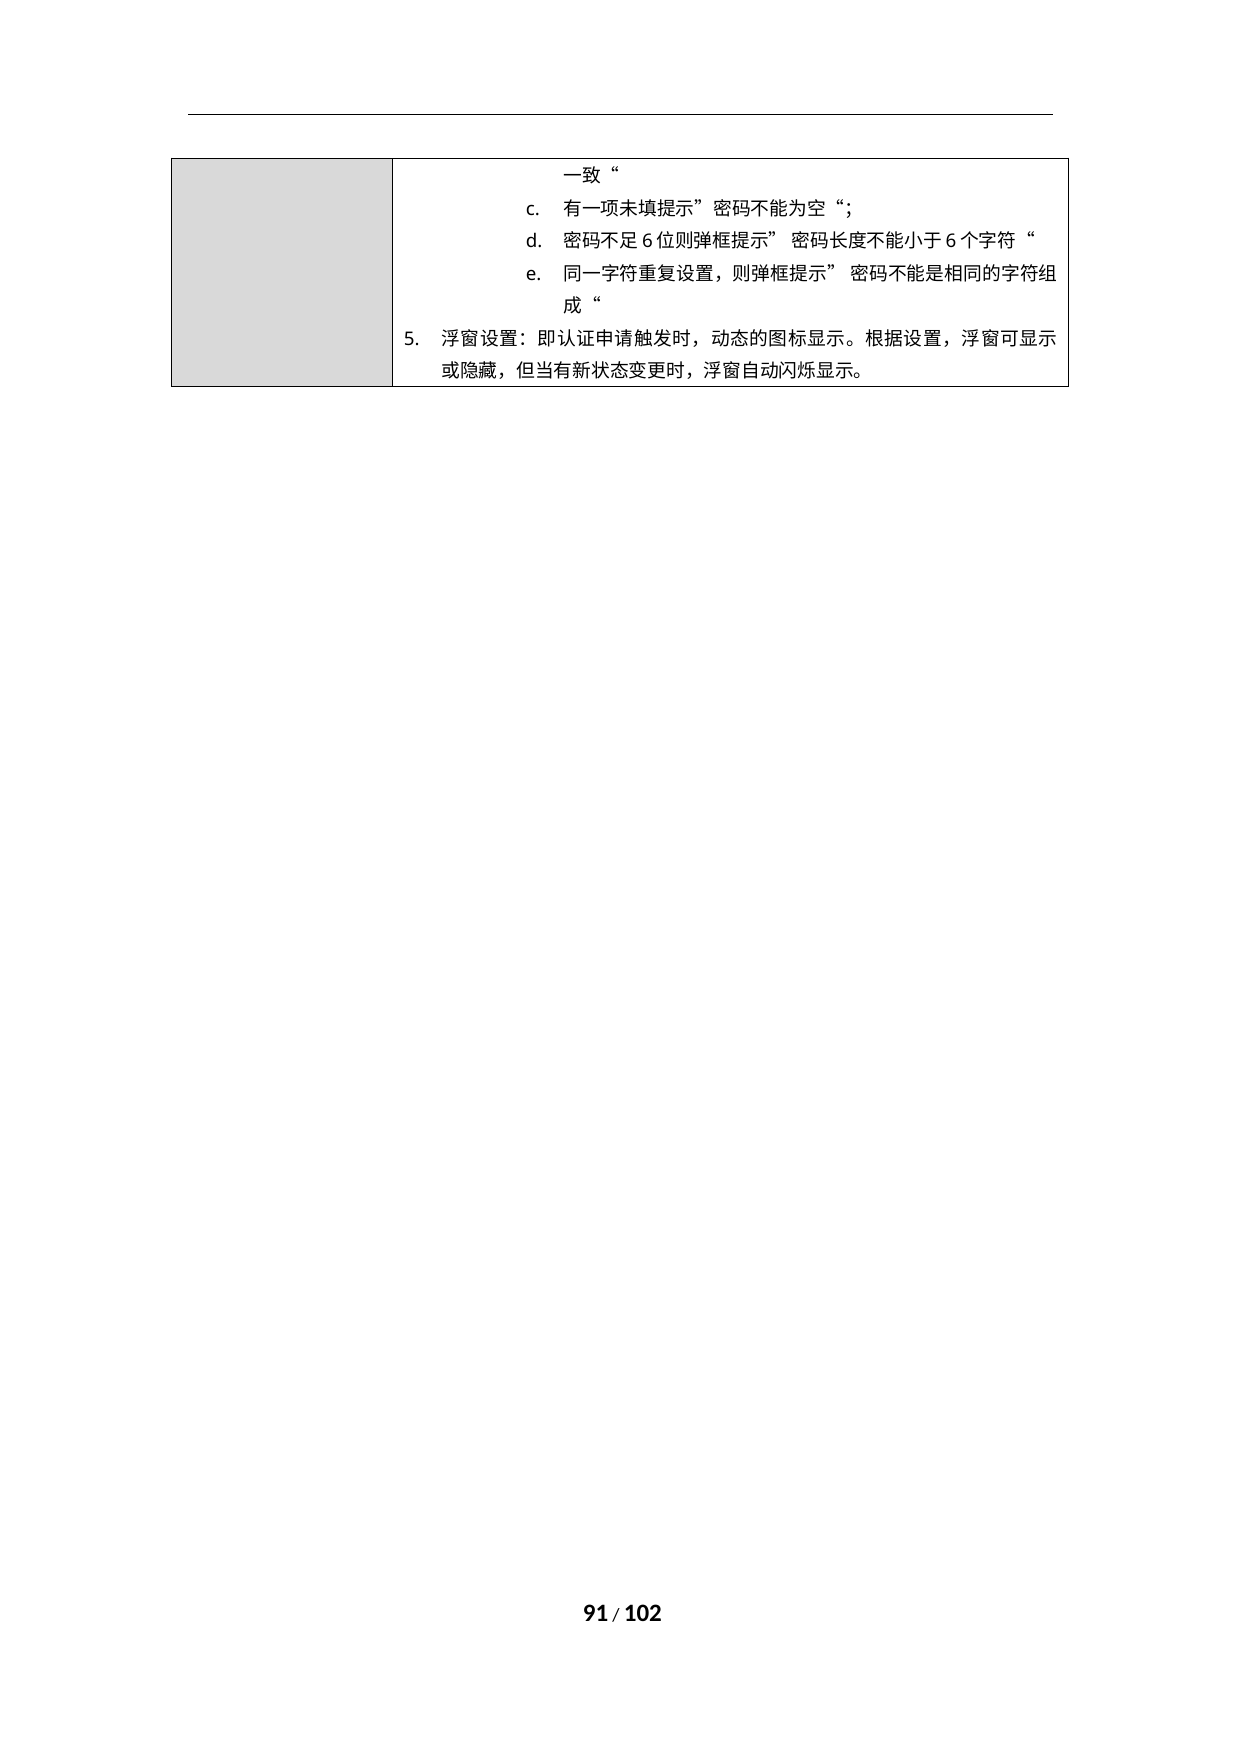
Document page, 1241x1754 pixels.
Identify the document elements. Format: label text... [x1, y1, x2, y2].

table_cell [393, 159, 1068, 386]
table_cell 规则 [172, 159, 392, 386]
